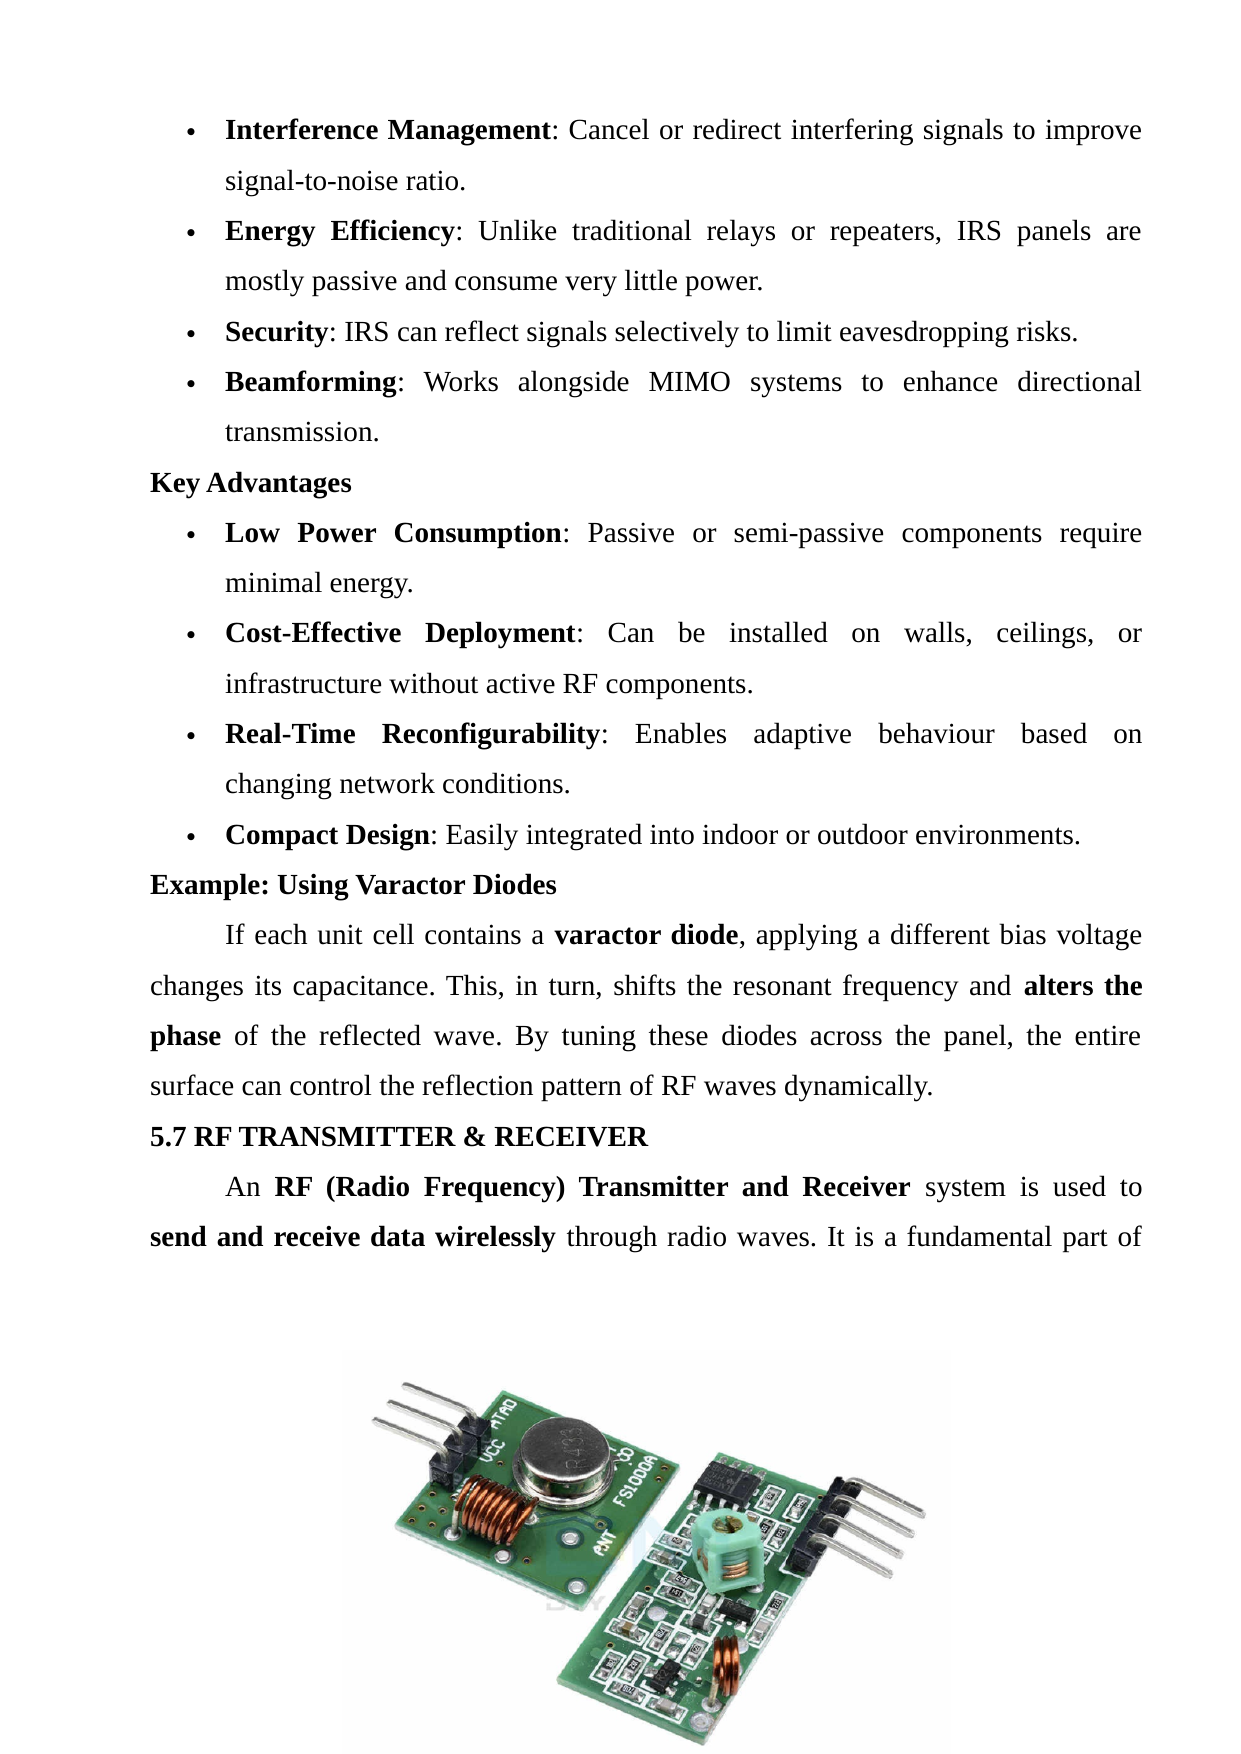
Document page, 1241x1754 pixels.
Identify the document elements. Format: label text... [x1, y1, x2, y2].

text Key Advantages [150, 465, 1143, 498]
list Interference Management: Cancel or redirect interfering signals to improve signal-to-noise ratio. [187, 112, 1143, 196]
text If each unit cell contains a varactor diode, applying a different bias voltage changes its capacitance. This, in turn, shifts the resonant frequency and alters the phase of the reflected wave. By tuning these diodes across the panel, the entire surface can control the reflection pattern of RF waves dynamically. [150, 917, 1143, 1102]
list Real-Time Reconfigurability: Enables adaptive behaviour based on changing network conditions. [187, 716, 1143, 800]
list Energy Efficiency: Unlike traditional relays or repeaters, IRS panels are mostly passive and consume very little power. [187, 213, 1143, 297]
list Beamforming: Works alongside MIMO systems to enhance directional transmission. [187, 364, 1143, 448]
list Low Power Consumption: Passive or semi-passive components require minimal energy. [187, 515, 1143, 599]
picture [342, 1350, 951, 1754]
list Compact Design: Easily integrated into indoor or outdoor environments. [187, 817, 1143, 850]
list Security: IRS can reflect signals selectively to limit eavesdropping risks. [187, 314, 1143, 347]
list Cost-Effective Deployment: Can be installed on walls, ceilings, or infrastructure without active RF components. [187, 616, 1143, 699]
text Example: Using Varactor Diodes [150, 867, 1143, 901]
text 5.7 RF TRANSMITTER & RECEIVER [150, 1119, 1143, 1152]
